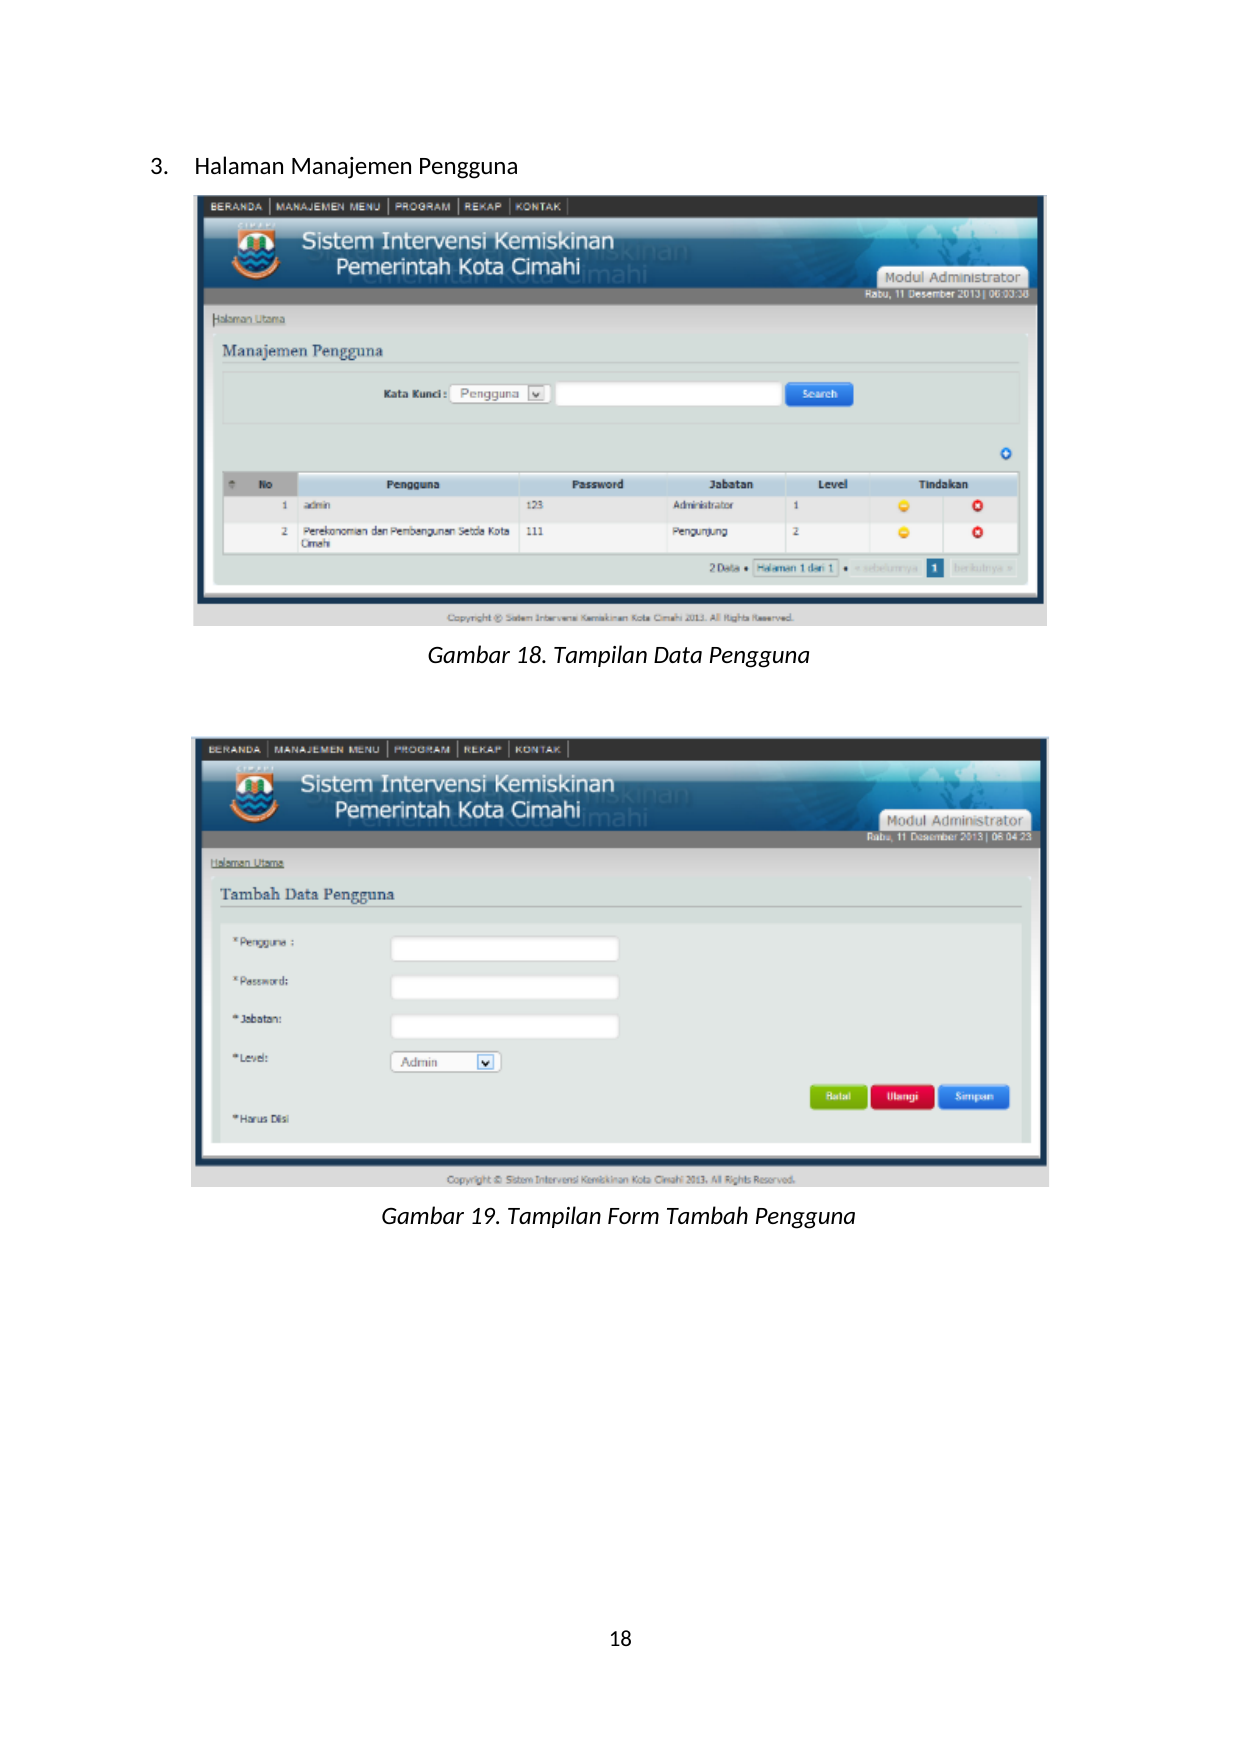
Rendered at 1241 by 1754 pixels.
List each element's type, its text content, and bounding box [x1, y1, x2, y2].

text Gambar 19. Tampilan Form Tambah Pengguna [150, 1201, 1090, 1231]
picture [193, 195, 1047, 626]
list Halaman Manajemen Pengguna [150, 150, 1090, 181]
picture [191, 736, 1050, 1187]
text Gambar 18. Tampilan Data Pengguna [150, 639, 1090, 670]
